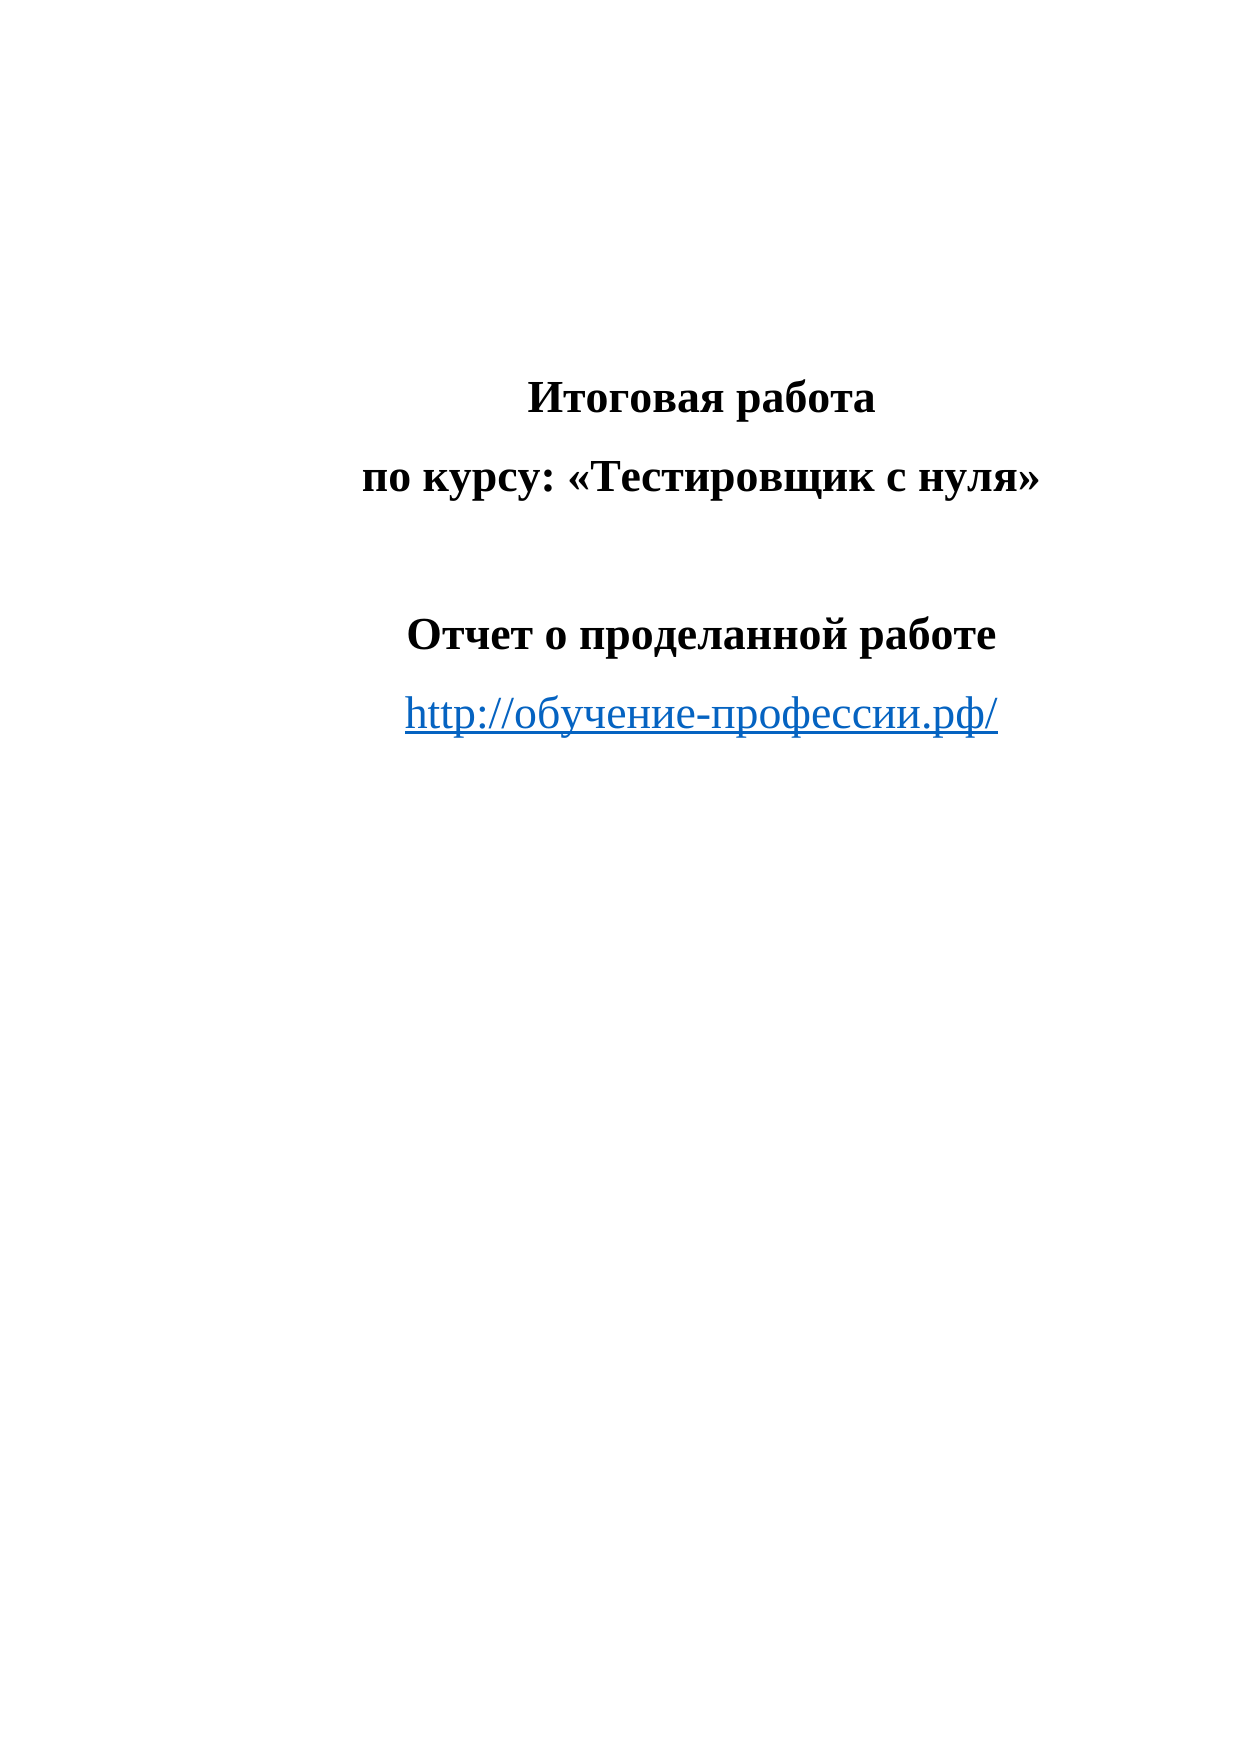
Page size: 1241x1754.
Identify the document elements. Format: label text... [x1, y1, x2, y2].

text по курсу: «Тестировщик с нуля» [177, 449, 1152, 501]
text http://обучение-профессии.рф/ [177, 686, 1152, 739]
text Отчет о проделанной работе [177, 607, 1152, 659]
text Итоговая работа [177, 370, 1152, 422]
